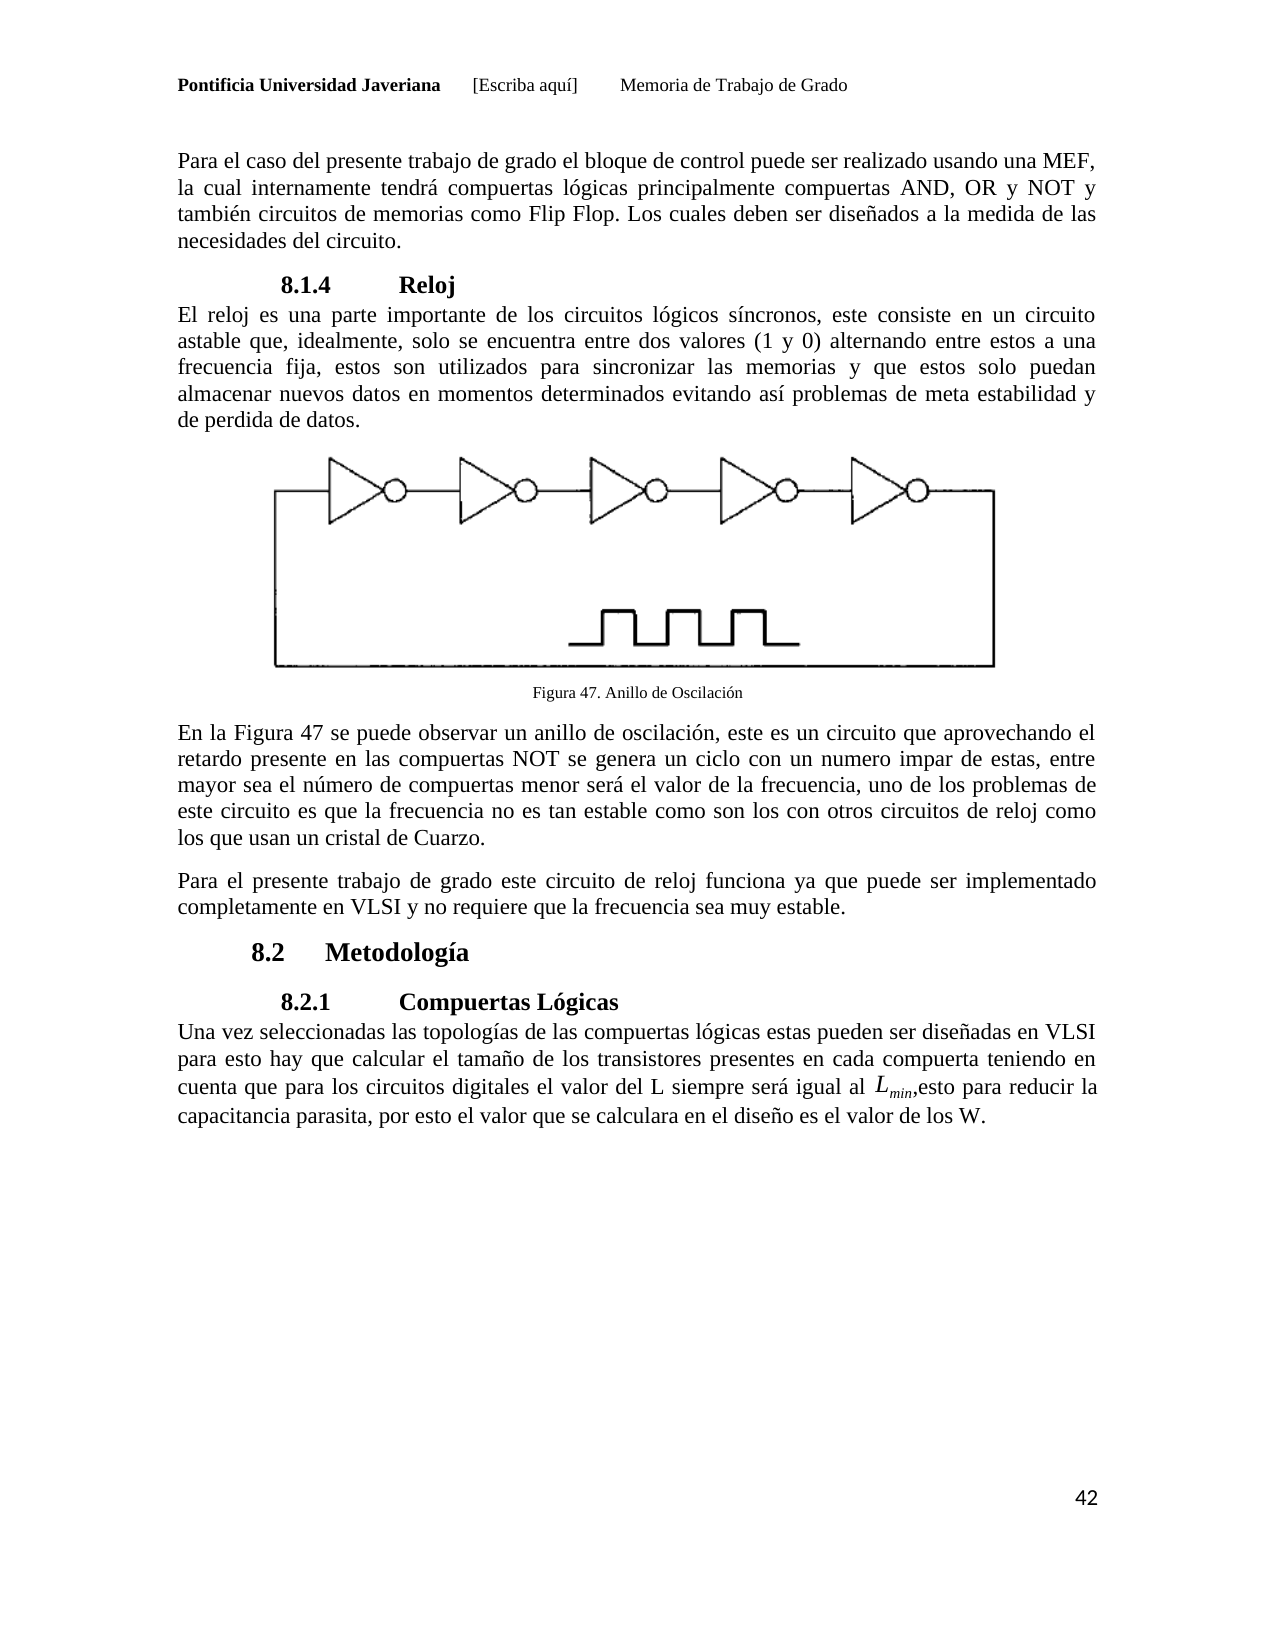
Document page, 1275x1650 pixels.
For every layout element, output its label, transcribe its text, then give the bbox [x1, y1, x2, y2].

text En la Figura 47 se puede observar un anillo de oscilación, este es un circuito que aprovechando el retardo presente en las compuertas NOT se genera un ciclo con un numero impar de estas, entre mayor sea el número de compuertas menor será el valor de la frecuencia, uno de los problemas de este circuito es que la frecuencia no es tan estable como son los con otros circuitos de reloj como los que usan un cristal de Cuarzo. [177, 718, 1098, 850]
subtitle 8.2 Metodología [251, 936, 1098, 967]
text El reloj es una parte importante de los circuitos lógicos síncronos, este consiste en un circuito astable que, idealmente, solo se encuentra entre dos valores (1 y 0) alternando entre estos a una frecuencia fija, estos son utilizados para sincronizar las memorias y que estos solo puedan almacenar nuevos datos en momentos determinados evitando así problemas de meta estabilidad y de perdida de datos. [177, 301, 1098, 432]
text Una vez seleccionadas las topologías de las compuertas lógicas estas pueden ser diseñadas en VLSI para esto hay que calcular el tamaño de los transistores presentes en cada compuerta teniendo en cuenta que para los circuitos digitales el valor del L siempre será igual al ,esto para reducir la capacitancia parasita, por esto el valor que se calculara en el diseño es el valor de los W. [177, 1018, 1098, 1129]
subtitle 8.2.1 Compuertas Lógicas [281, 987, 1098, 1016]
text Para el caso del presente trabajo de grado el bloque de control puede ser realizado usando una MEF, la cual internamente tendrá compuertas lógicas principalmente compuertas AND, OR y NOT y también circuitos de memorias como Flip Flop. Los cuales deben ser diseñados a la medida de las necesidades del circuito. [177, 148, 1098, 253]
subtitle 8.1.4 Reloj [281, 270, 1098, 298]
text Para el presente trabajo de grado este circuito de reloj funciona ya que puede ser implementado completamente en VLSI y no requiere que la frecuencia sea muy estable. [177, 867, 1098, 920]
picture [268, 449, 1007, 683]
